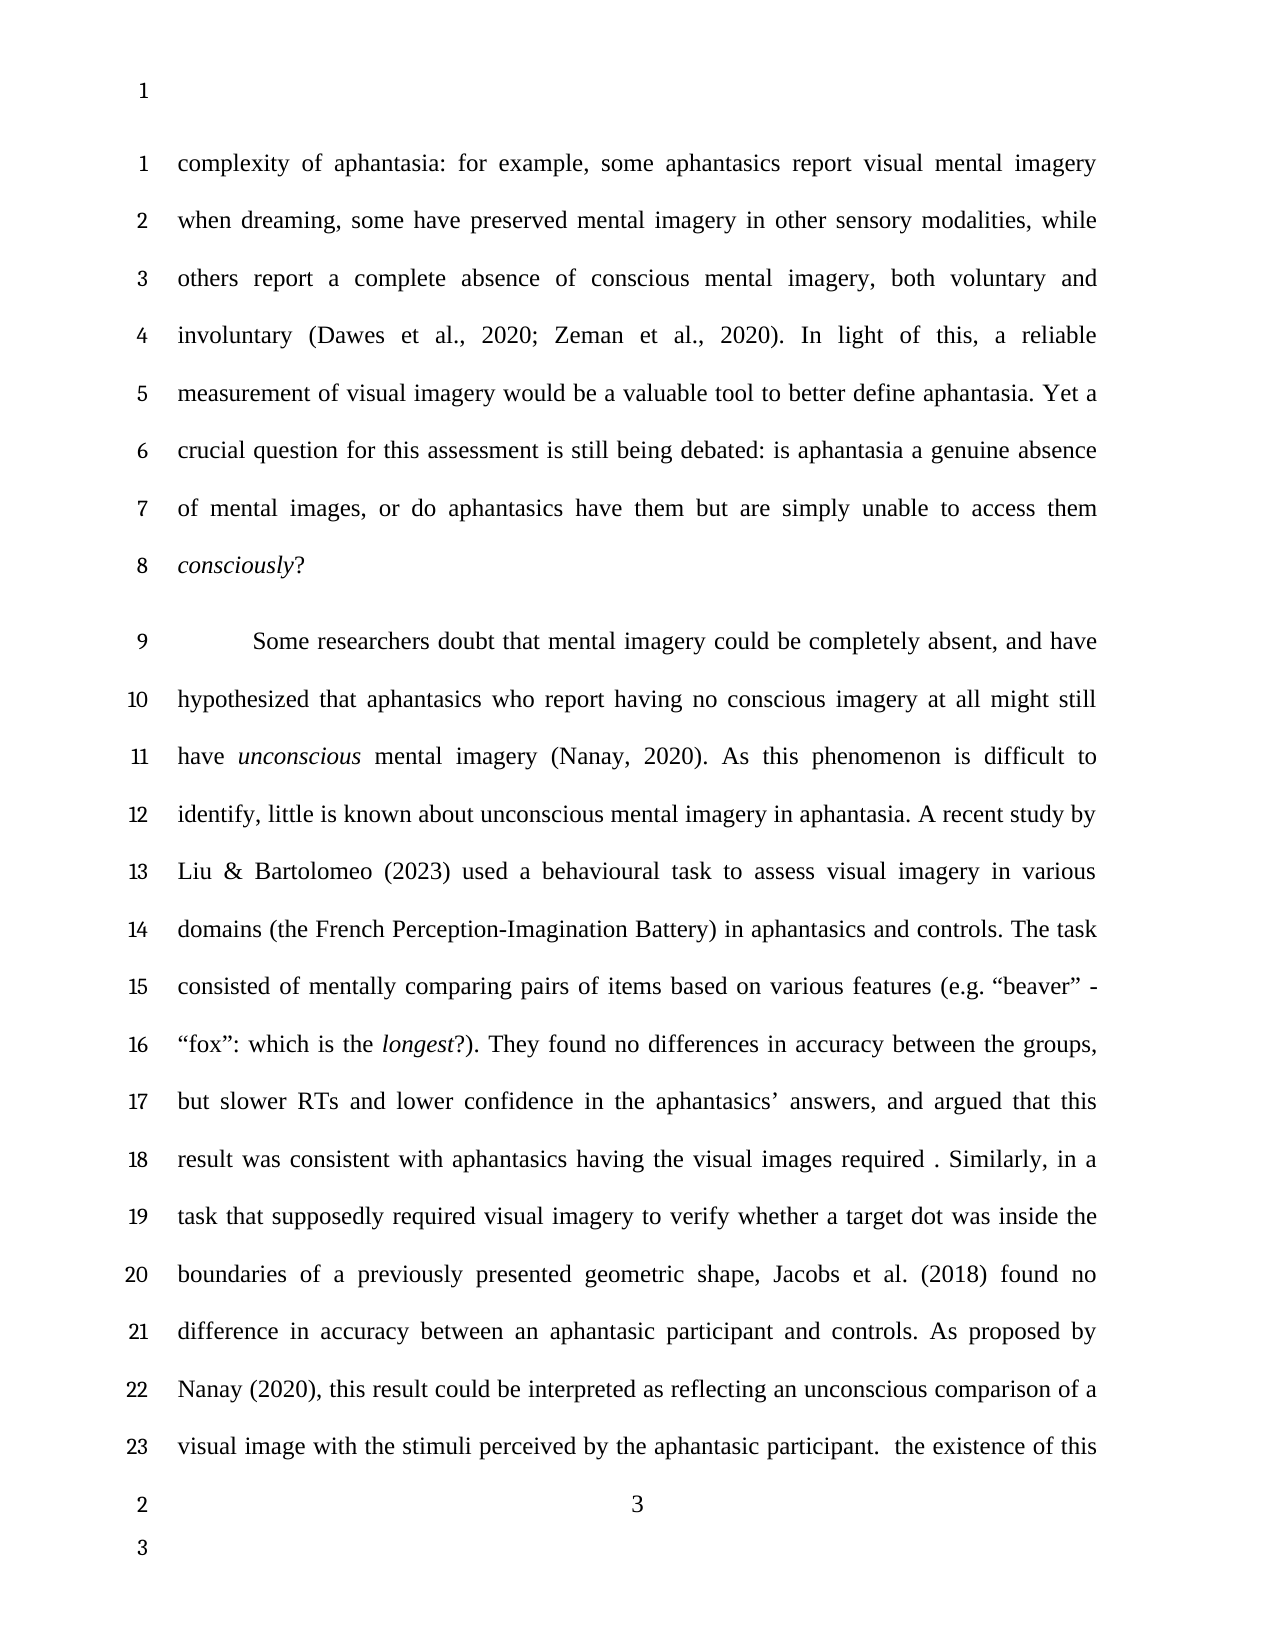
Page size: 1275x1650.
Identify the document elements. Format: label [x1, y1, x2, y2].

text [177, 626, 1098, 1460]
text [177, 148, 1098, 579]
